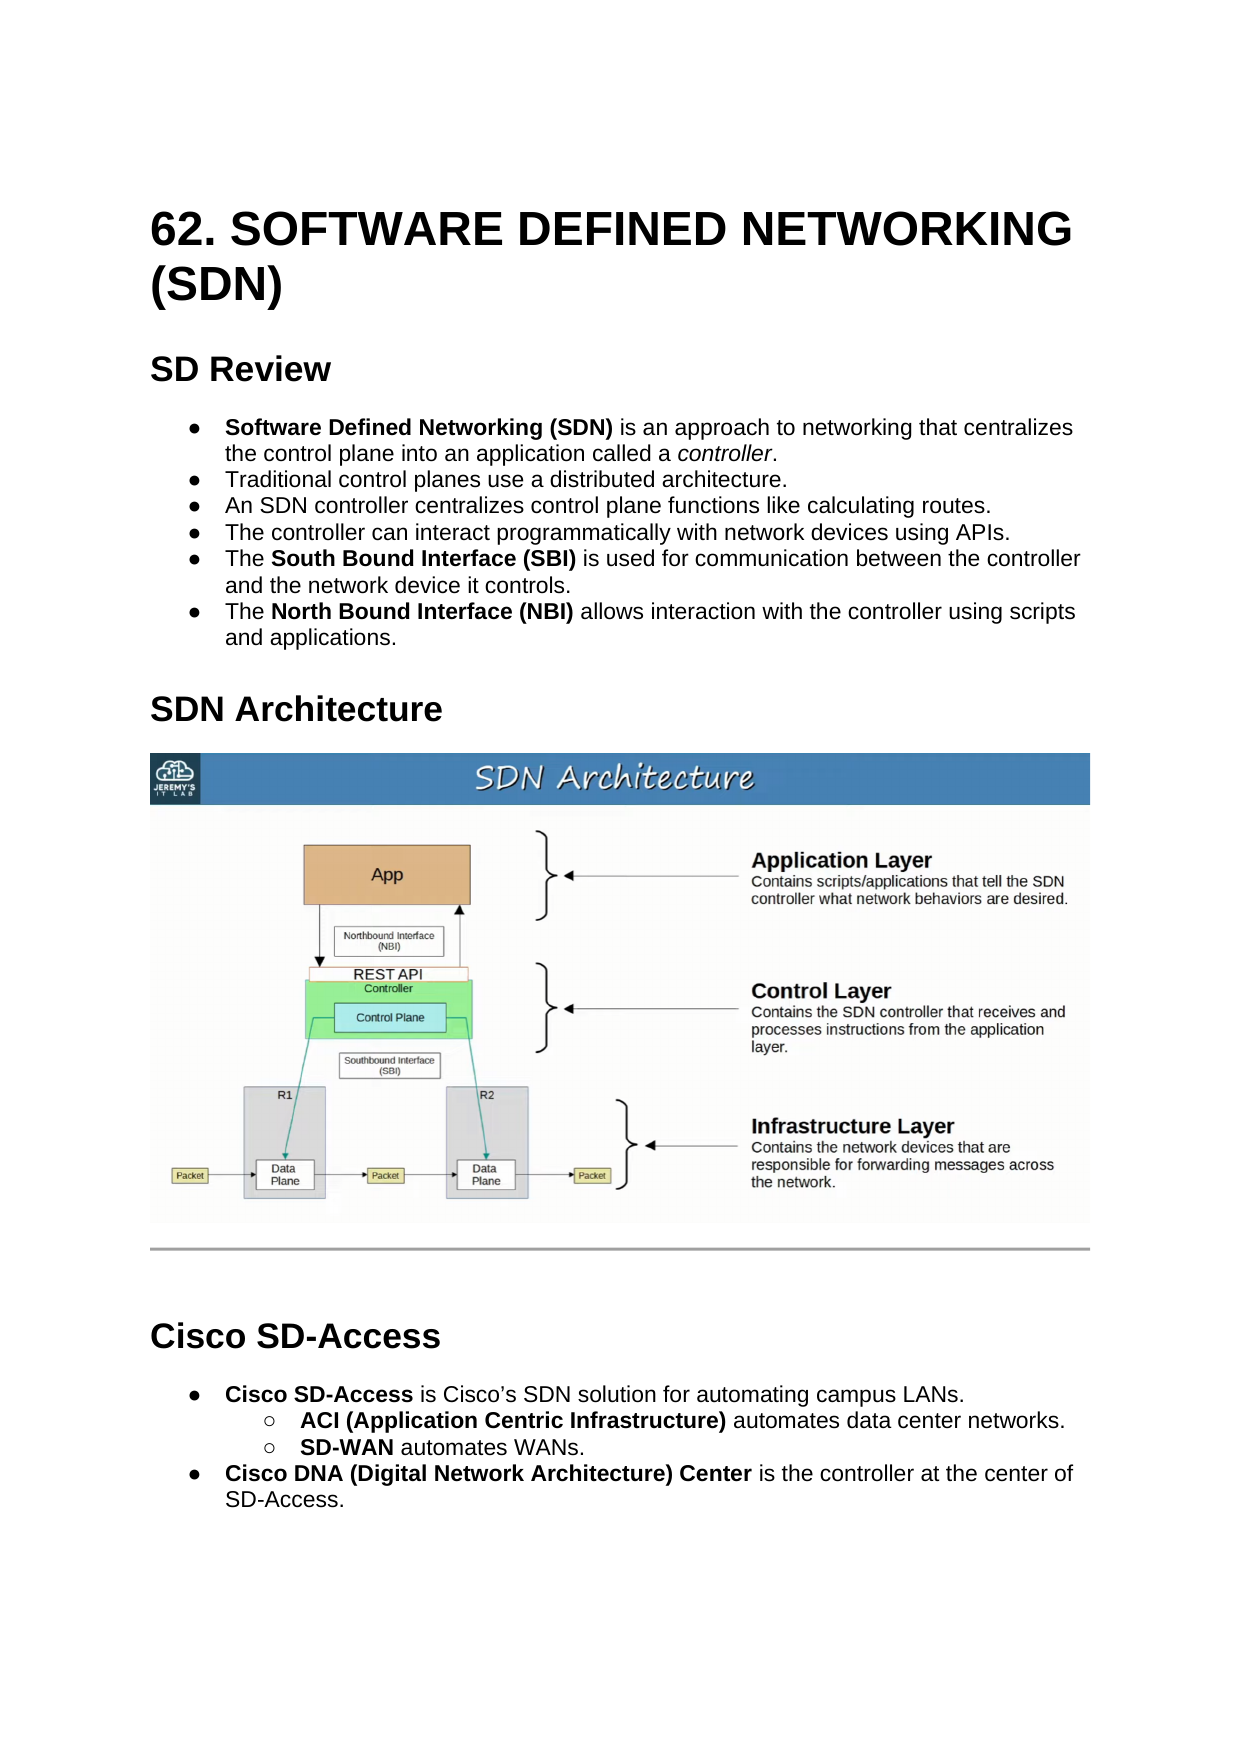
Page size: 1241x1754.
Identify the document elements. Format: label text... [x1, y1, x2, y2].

picture [150, 753, 1091, 1223]
list The South Bound Interface (SBI) is used for communication between the controller and the network device it controls. [187, 545, 1090, 598]
list Cisco DNA (Digital Network Architecture) Center is the controller at the center of SD-Access. [187, 1460, 1090, 1513]
subtitle Cisco SD-Access [150, 1315, 1090, 1356]
list Traditional control planes use a distributed architecture. [187, 466, 1090, 492]
subtitle 62. SOFTWARE DEFINED NETWORKING (SDN) [150, 200, 1090, 310]
list Software Defined Networking (SDN) is an approach to networking that centralizes the control plane into an application called a controller. [187, 413, 1090, 466]
subtitle SD Review [150, 348, 1090, 388]
list An SDN controller centralizes control plane functions like calculating routes. [187, 492, 1090, 519]
list SD-WAN automates WANs. [262, 1434, 1090, 1460]
subtitle SDN Architecture [150, 688, 1090, 729]
list Cisco SD-Access is Cisco’s SDN solution for automating campus LANs. [187, 1381, 1090, 1407]
list The controller can interact programmatically with network devices using APIs. [187, 519, 1090, 545]
list ACI (Application Centric Infrastructure) automates data center networks. [262, 1407, 1090, 1434]
list The North Bound Interface (NBI) allows interaction with the controller using scripts and applications. [187, 598, 1090, 651]
